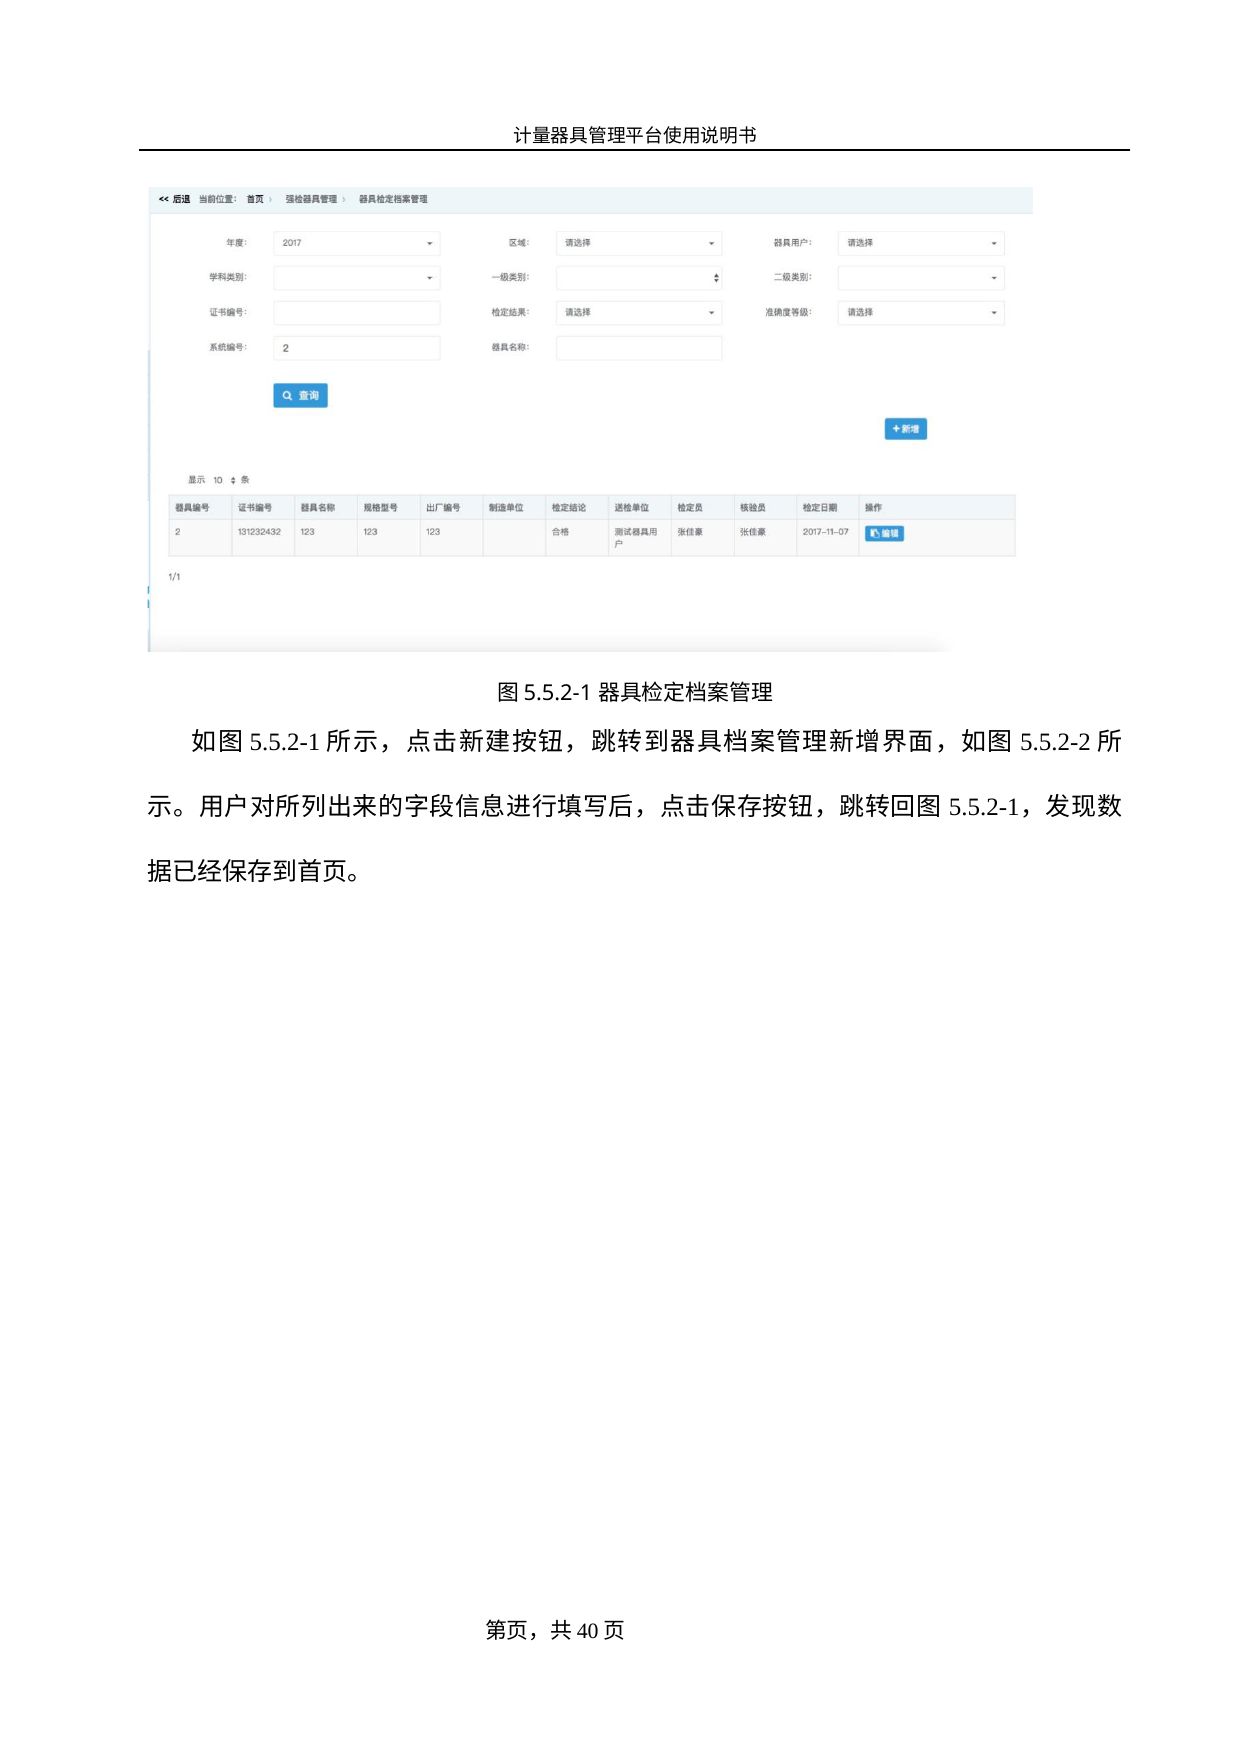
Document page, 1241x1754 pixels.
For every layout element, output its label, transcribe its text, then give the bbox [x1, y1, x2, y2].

picture [147, 187, 1033, 652]
text 图5.5.2-1 器具检定档案管理 [148, 674, 1122, 707]
text 如图5.5.2-1所示，点击新建按钮，跳转到器具档案管理新增界面，如图5.5.2-2所示。用户对所列出来的字段信息进行填写后，点击保存按钮，跳转回图5.5.2-1，发现数据已经保存到首页。 [148, 707, 1122, 902]
